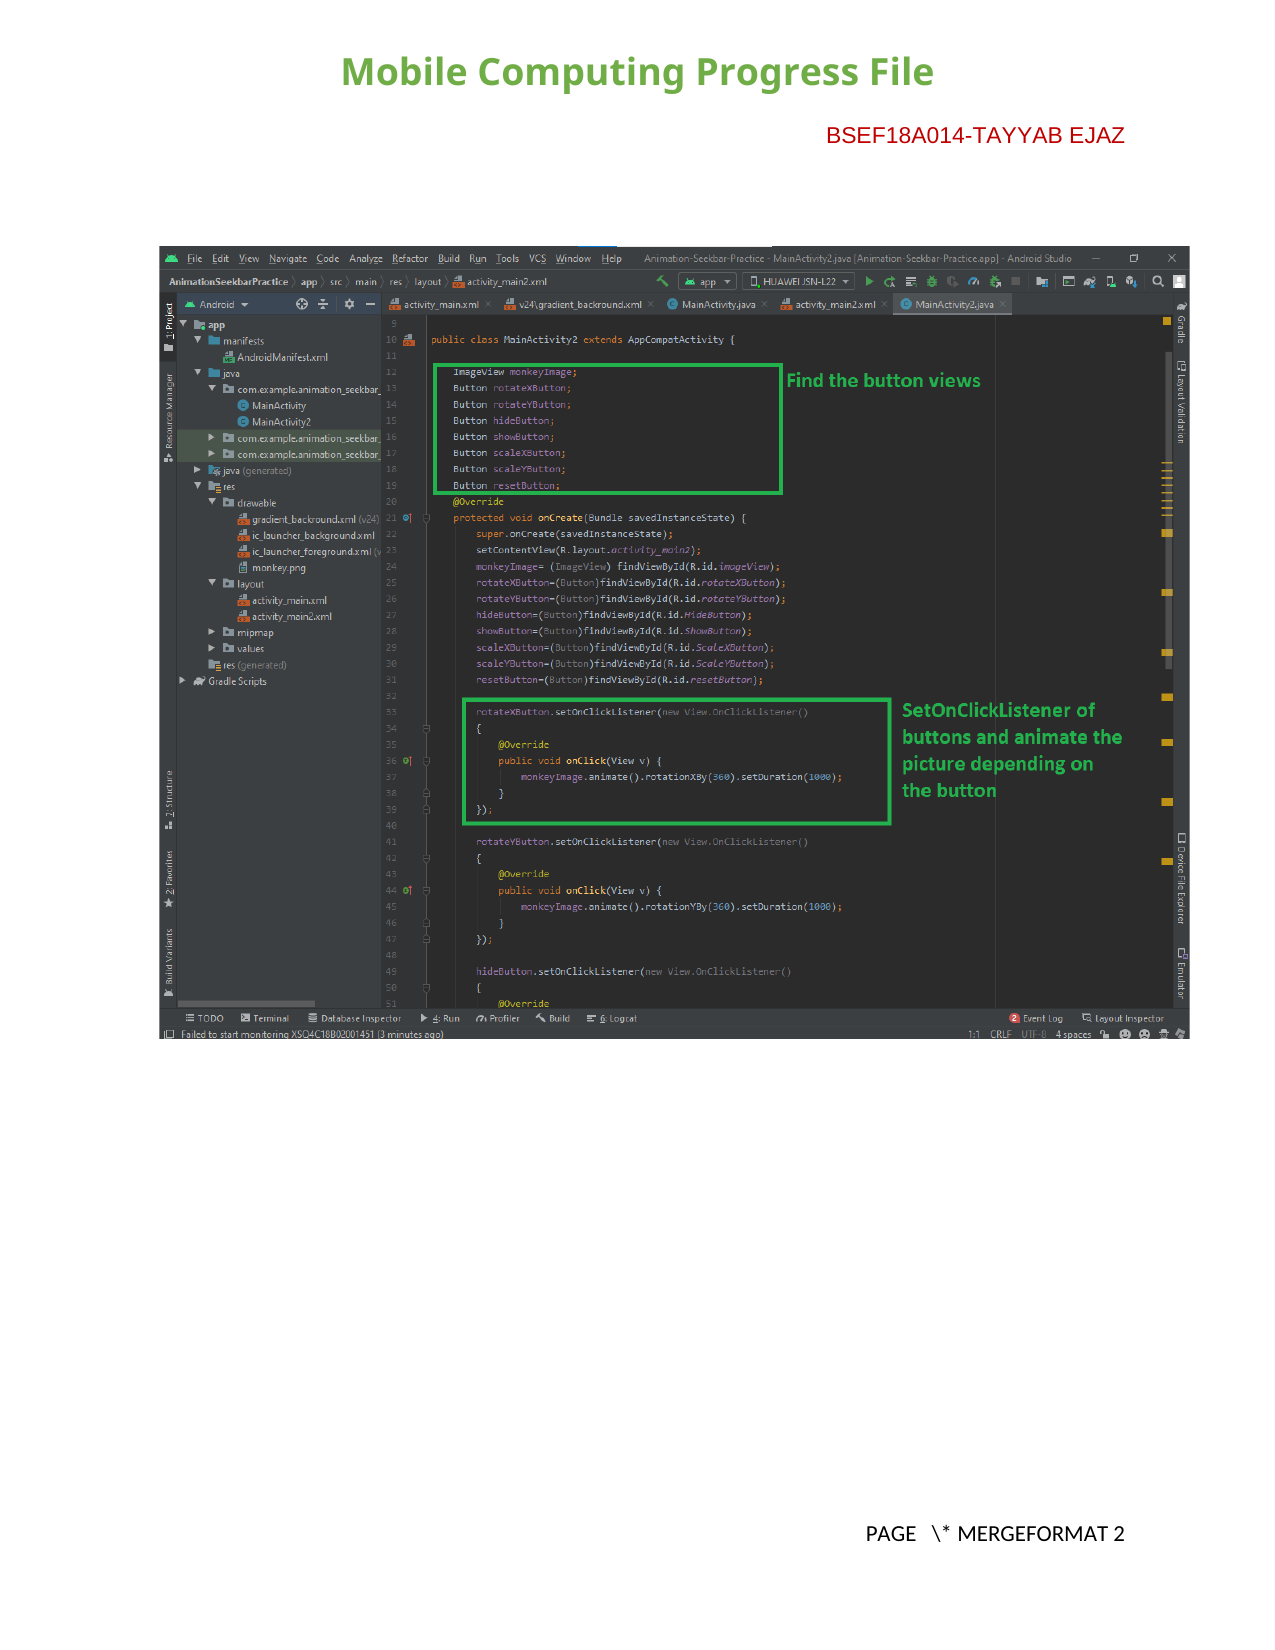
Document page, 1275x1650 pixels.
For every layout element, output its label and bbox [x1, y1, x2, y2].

picture [159, 246, 1190, 1039]
